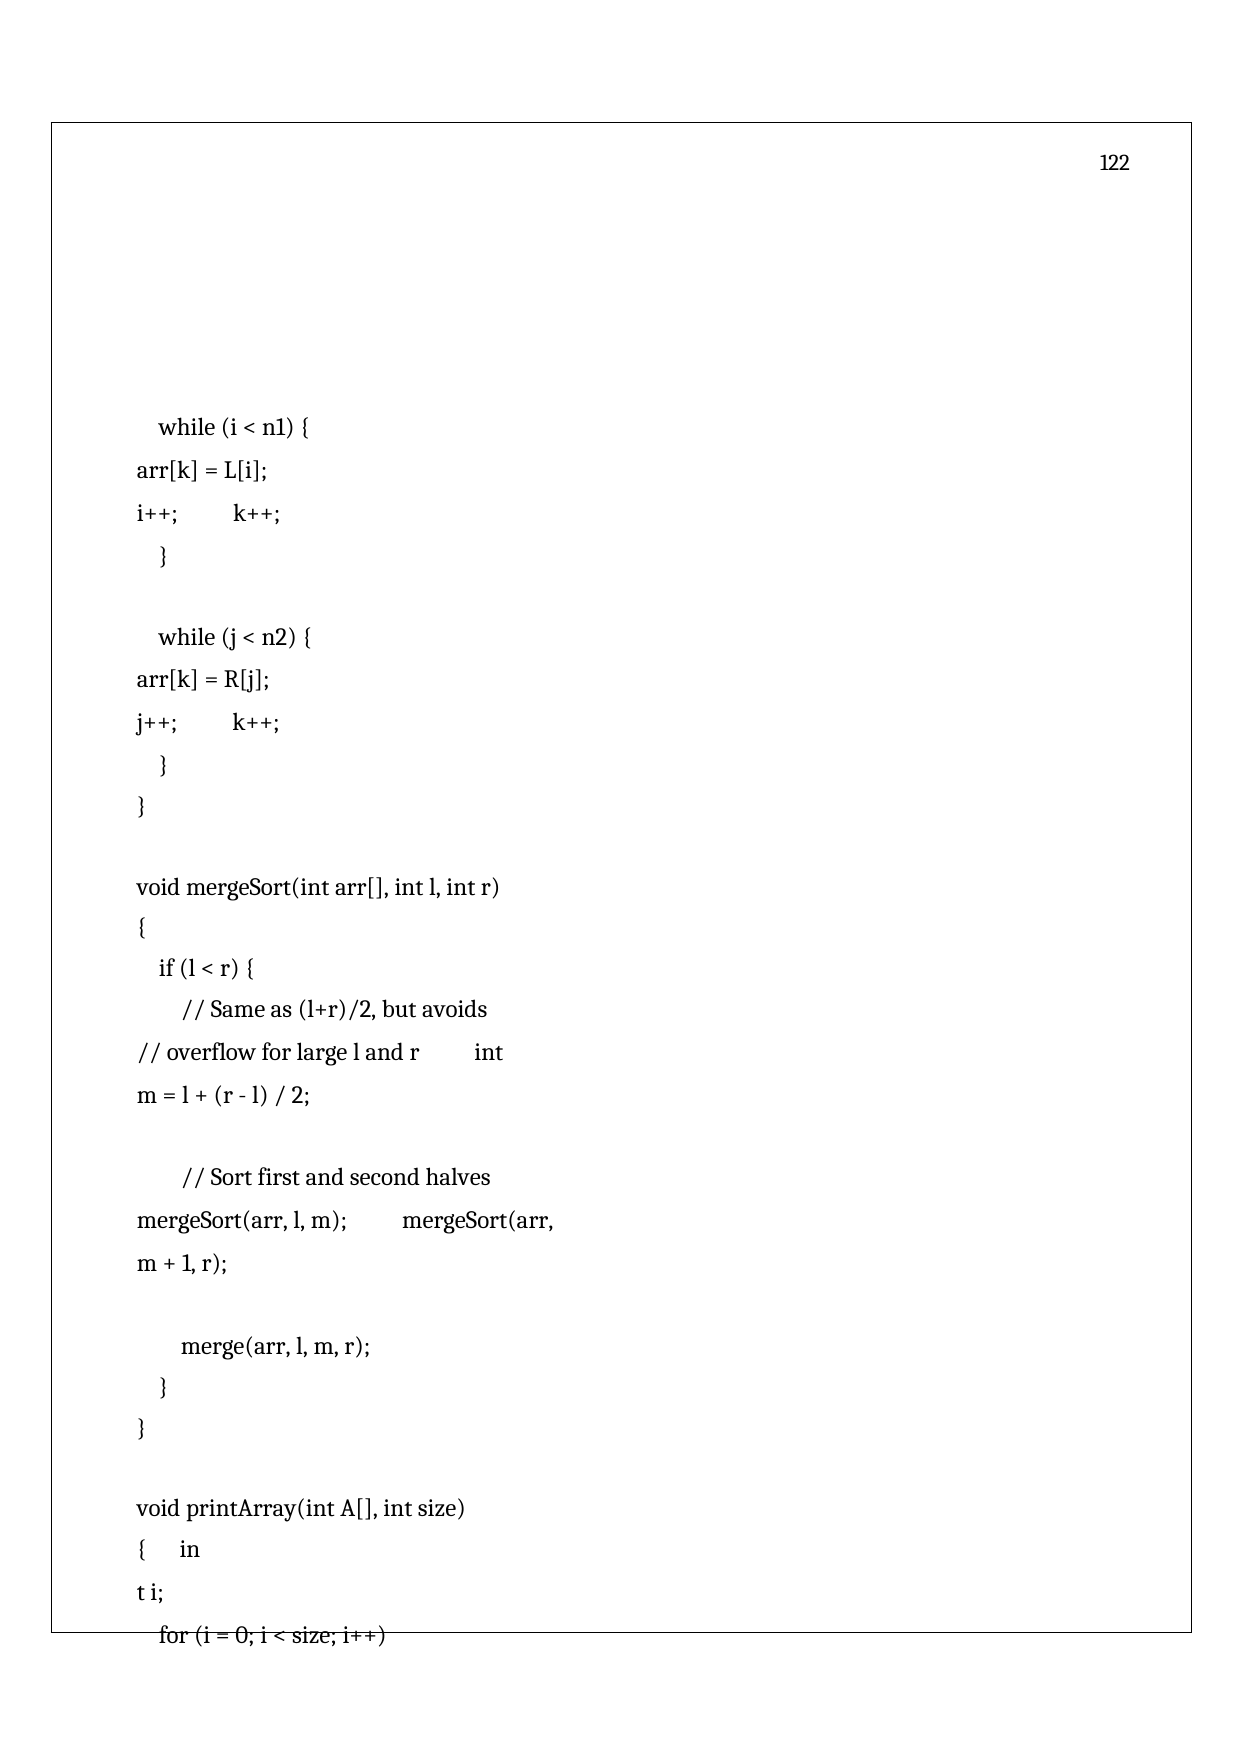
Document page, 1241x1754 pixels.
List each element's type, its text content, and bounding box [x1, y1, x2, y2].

table_header 122 [1099, 123, 1191, 1632]
table_header while (i < n1) { arr[k] = L[i]; i++; k++; } while (j < n2) { arr[k] = R[j]; j++; k++; } } void mergeSort(int arr[], int l, int r) { if (l < r) { // Same as (l+r)/2, but avoids // overflow for large l and r int m = l + (r - l) / 2; // Sort first and second halves mergeSort(arr, l, m); mergeSort(arr, m + 1, r); merge(arr, l, m, r); } } void printArray(int A[], int size) { int i; for (i = 0; i < size; i++) printf("%d ", A[i]); printf("\n"); } [52, 123, 1099, 1632]
